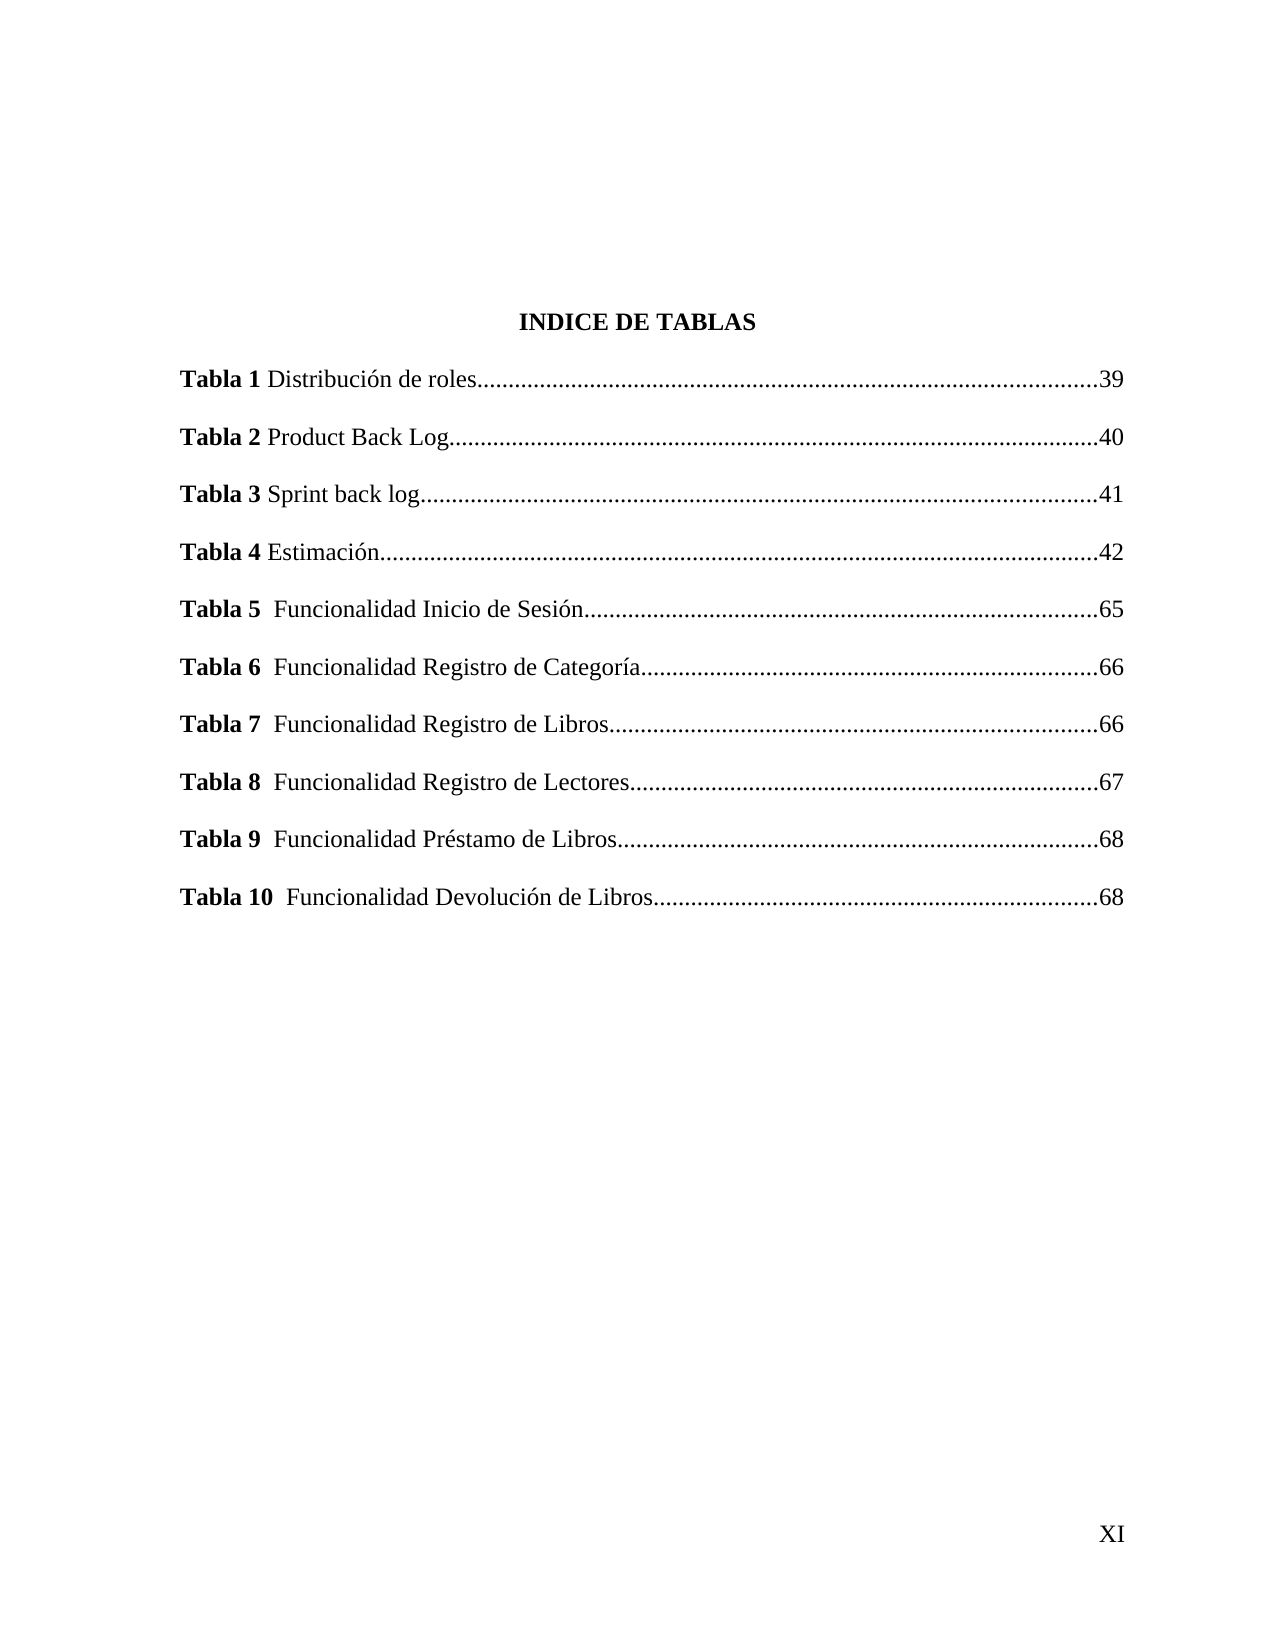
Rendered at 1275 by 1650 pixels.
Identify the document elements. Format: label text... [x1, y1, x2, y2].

text Tabla 1 Distribución de roles 39 [150, 364, 1125, 393]
text Tabla 3 Sprint back log 41 [150, 479, 1125, 508]
text Tabla 6 Funcionalidad Registro de Categoría 66 [150, 652, 1125, 680]
text Tabla 2 Product Back Log 40 [150, 422, 1125, 450]
text Tabla 10 Funcionalidad Devolución de Libros 68 [150, 882, 1125, 910]
text Tabla 4 Estimación 42 [150, 537, 1125, 565]
text Tabla 7 Funcionalidad Registro de Libros 66 [150, 709, 1125, 738]
text Tabla 8 Funcionalidad Registro de Lectores 67 [150, 767, 1125, 795]
subtitle INDICE DE TABLAS [150, 307, 1125, 335]
text Tabla 5 Funcionalidad Inicio de Sesión 65 [150, 594, 1125, 623]
text Tabla 9 Funcionalidad Préstamo de Libros 68 [150, 824, 1125, 853]
